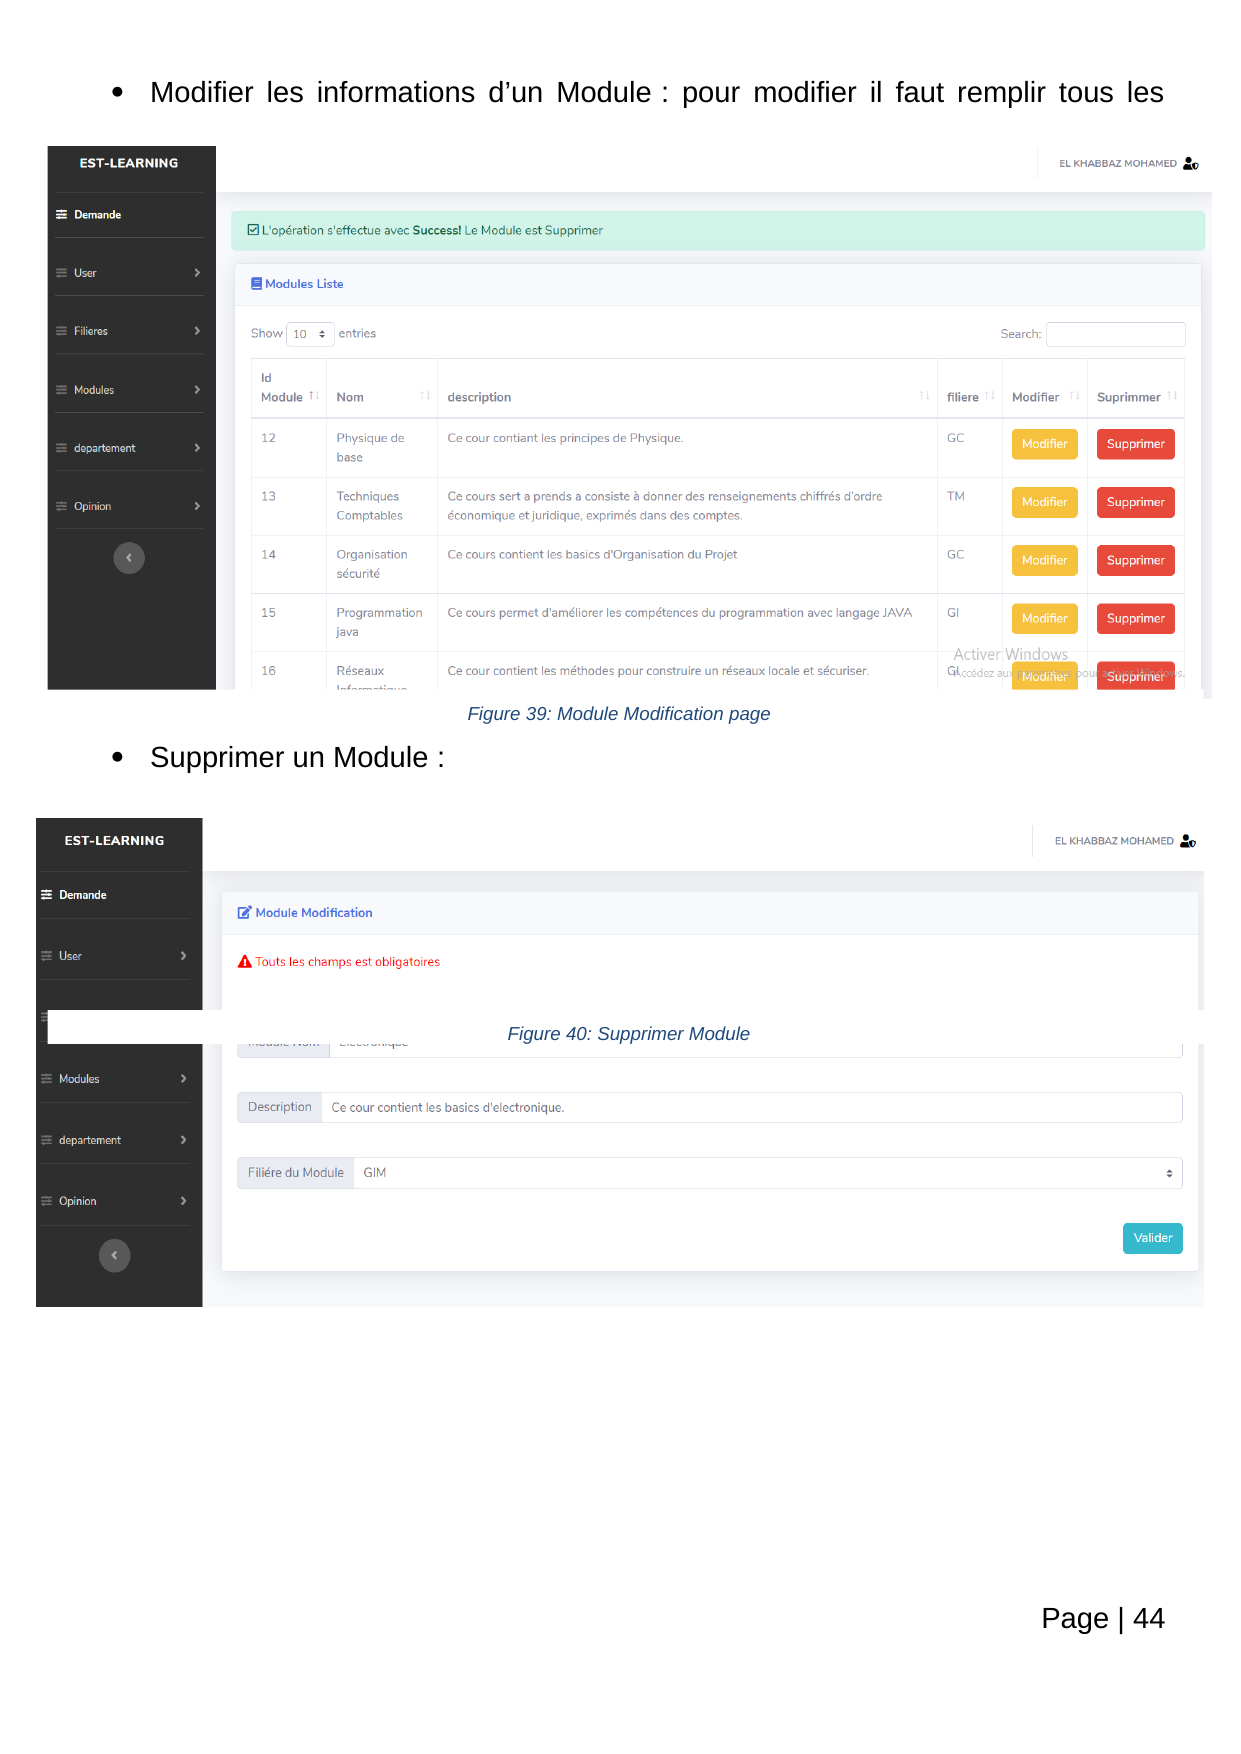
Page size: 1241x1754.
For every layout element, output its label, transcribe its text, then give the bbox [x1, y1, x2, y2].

picture [36, 818, 1205, 1307]
list Modifier les informations d’un Module : pour modifier il faut remplir tous les champs. [112, 75, 1165, 146]
picture [47, 146, 1212, 699]
list Supprimer un Module : [112, 724, 1165, 774]
